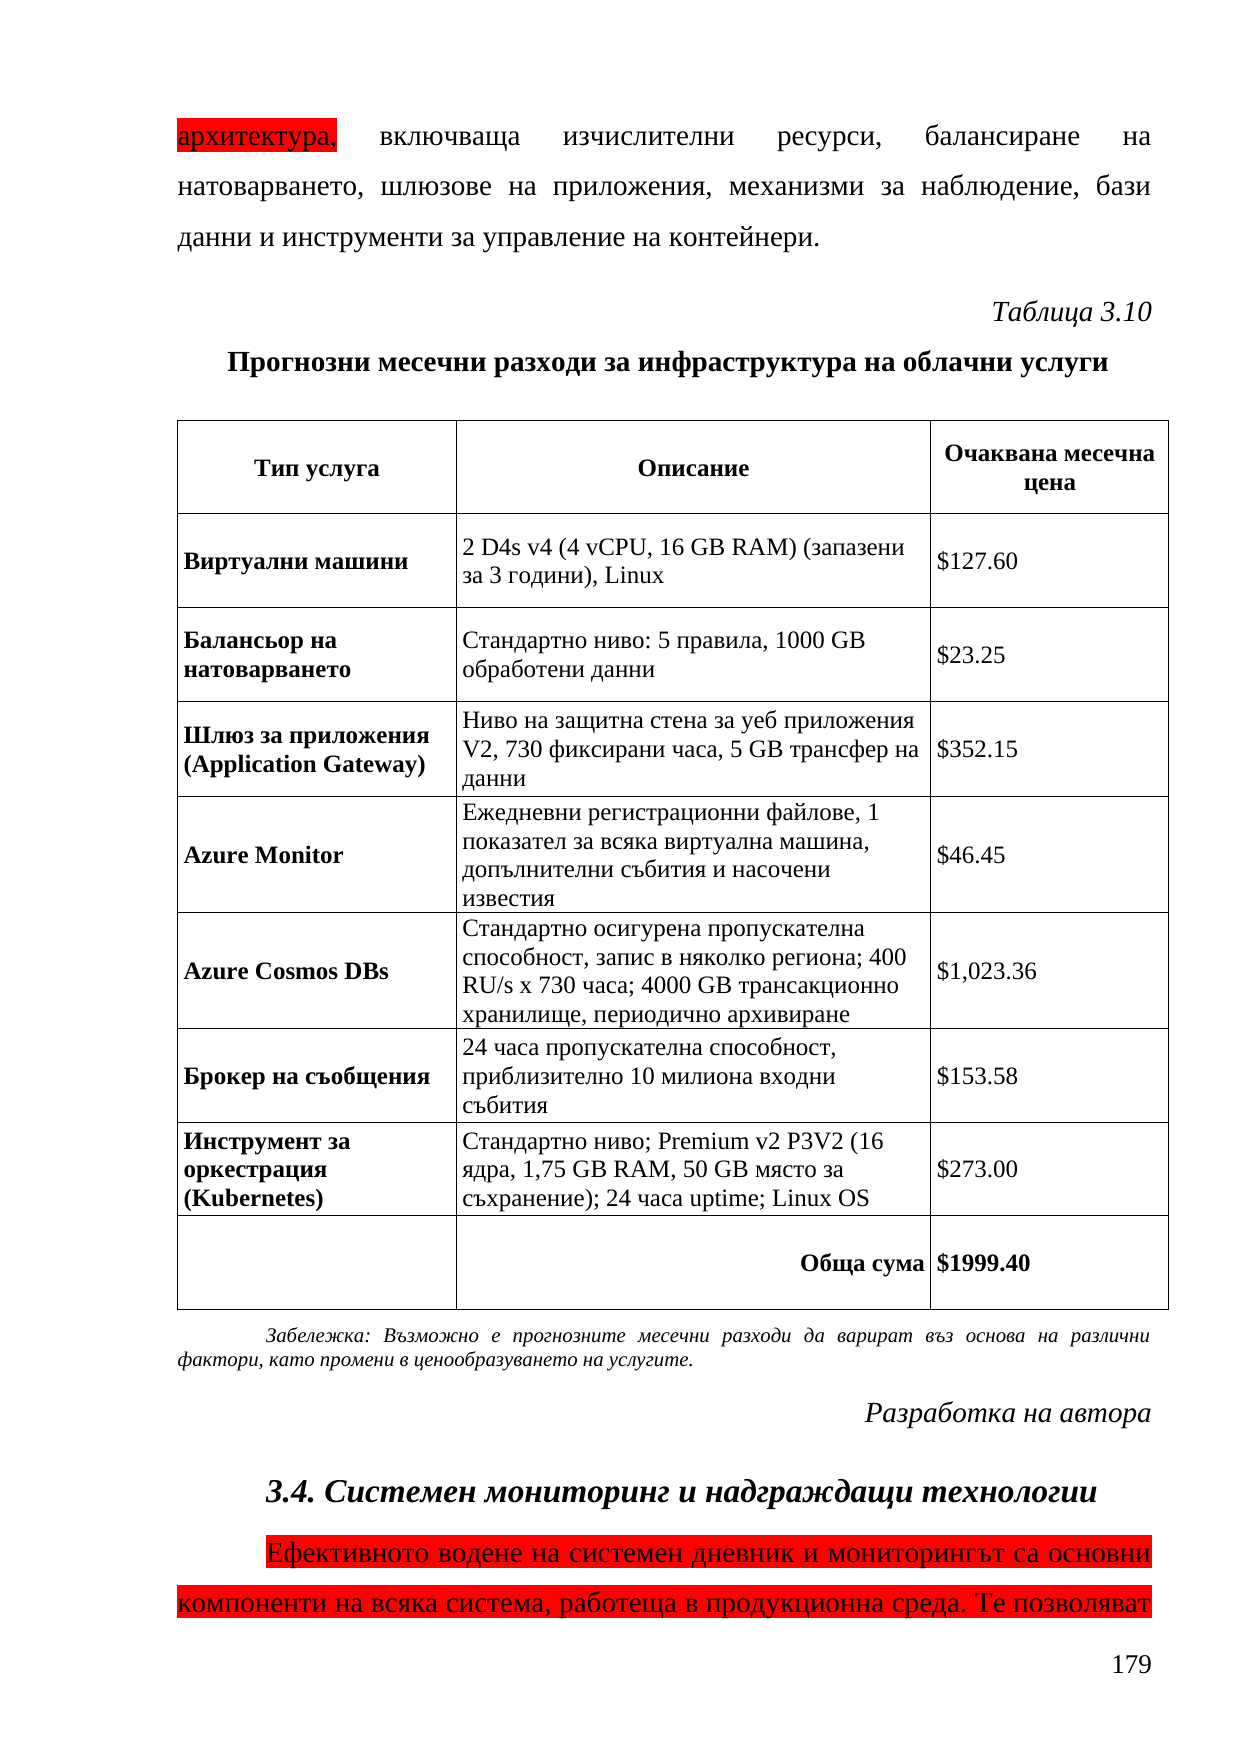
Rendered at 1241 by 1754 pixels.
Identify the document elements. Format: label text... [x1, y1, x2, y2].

table_cell $273.00 [931, 1123, 1168, 1215]
table_cell [178, 1216, 456, 1309]
table_cell Azure Monitor [178, 797, 456, 912]
table_cell $23.25 [931, 608, 1168, 701]
table_cell $153.58 [931, 1029, 1168, 1122]
table_header Тип услуга [178, 421, 456, 513]
table_cell $1,023.36 [931, 913, 1168, 1028]
table_cell Брокер на съобщения [178, 1029, 456, 1122]
table_cell Шлюз за приложения (Application Gateway) [178, 702, 456, 796]
table_header Очаквана месечна цена [931, 421, 1168, 513]
table_cell 2 D4s v4 (4 vCPU, 16 GB RAM) (запазени за 3 години), Linux [457, 514, 930, 607]
table_cell $46.45 [931, 797, 1168, 912]
table_header Описание [457, 421, 930, 513]
table_cell Ежедневни регистрационни файлове, 1 показател за всяка виртуална машина, допълнителни събития и насочени известия [457, 797, 930, 912]
table_cell $127.60 [931, 514, 1168, 607]
table_cell Инструмент за оркестрация (Kubernetes) [178, 1123, 456, 1215]
table_cell Ниво на защитна стена за уеб приложения V2, 730 фиксирани часа, 5 GB трансфер на данни [457, 702, 930, 796]
title Таблица 3.10 [177, 294, 1152, 328]
subtitle 3.4. Системен мониторинг и надграждащи технологии [177, 1471, 1152, 1509]
table_cell Стандартно ниво: 5 правила, 1000 GB обработени данни [457, 608, 930, 701]
table_cell Обща сума [457, 1216, 930, 1309]
table_cell Виртуални машини [178, 514, 456, 607]
table_cell 24 часа пропускателна способност, приблизително 10 милиона входни събития [457, 1029, 930, 1122]
text Забележка: Възможно е прогнозните месечни разходи да варират въз основа на различни фактори, като промени в ценообразуването на услугите. [177, 1322, 1152, 1371]
table_cell Стандартно осигурена пропускателна способност, запис в няколко региона; 400 RU/s x 730 часа; 4000 GB трансакционно хранилище, периодично архивиране [457, 913, 930, 1028]
table_cell $352.15 [931, 702, 1168, 796]
title Прогнозни месечни разходи за инфраструктура на облачни услуги [177, 344, 1152, 378]
table_cell Балансьор на натоварването [178, 608, 456, 701]
table_cell Azure Cosmos DBs [178, 913, 456, 1028]
title Разработка на автора [177, 1396, 1152, 1429]
table_cell Стандартно ниво; Premium v2 P3V2 (16 ядра, 1,75 GB RAM, 50 GB място за съхранение); 24 часа uptime; Linux OS [457, 1123, 930, 1215]
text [177, 118, 1152, 252]
table_cell $1999.40 [931, 1216, 1168, 1309]
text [177, 1535, 1152, 1585]
